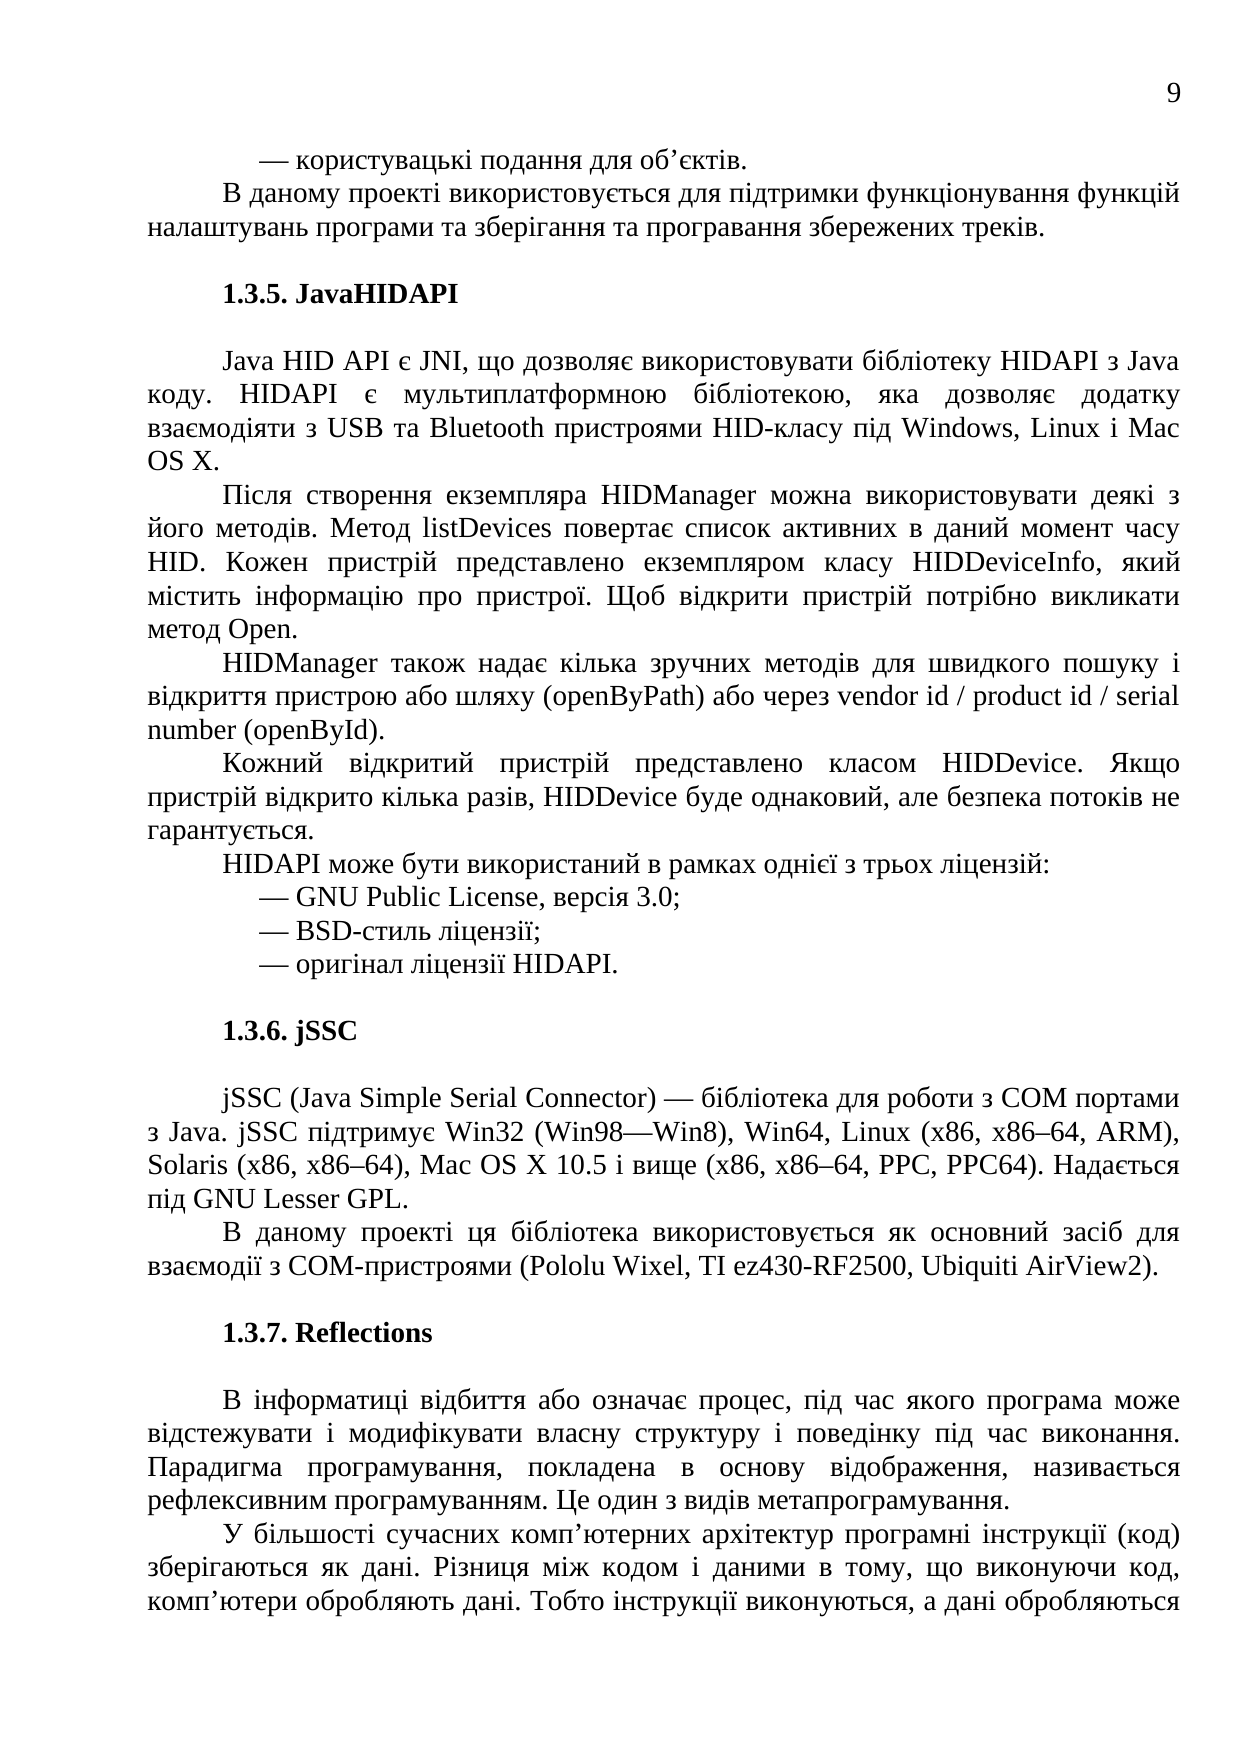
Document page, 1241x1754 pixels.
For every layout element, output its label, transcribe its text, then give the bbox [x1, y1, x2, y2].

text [147, 1516, 1181, 1617]
text В інформатиці відбиття або означає процес, під час якого програма може відстежувати і модифікувати власну структуру і поведінку під час виконання. Парадигма програмування, покладена в основу відображення, називається рефлексивним програмуванням. Це один з видів метапрограмування. [147, 1382, 1181, 1516]
text jSSC (Java Simple Serial Connector) — бібліотека для роботи з COM портами з Java. jSSC підтримує Win32 (Win98—Win8), Win64, Linux (x86, x86–64, ARM), Solaris (x86, x86–64), Mac OS X 10.5 і вище (x86, x86–64, PPC, PPC64). Надається під GNU Lesser GPL. [147, 1080, 1181, 1214]
text користувацькі подання для об’єктів. [259, 142, 1181, 176]
text оригінал ліцензії HIDAPI. [259, 947, 1181, 980]
text В даному проекті ця бібліотека використовується як основний засіб для взаємодії з COM-пристроями (Pololu Wixel, TI ez430-RF2500, Ubiquiti AirView2). [147, 1214, 1181, 1282]
text BSD-стиль ліцензії; [259, 913, 1181, 947]
text В даному проекті використовується для підтримки функціонування функцій налаштувань програми та зберігання та програвання збережених треків. [147, 176, 1181, 243]
text jSSC [222, 1013, 1181, 1047]
text Java HID API є JNI, що дозволяє використовувати бібліотеку HIDAPI з Java коду. HIDAPI є мультиплатформною бібліотекою, яка дозволяє додатку взаємодіяти з USB та Bluetooth пристроями HID-класу під Windows, Linux і Mac OS X. [147, 343, 1181, 477]
text Кожний відкритий пристрій представлено класом HIDDevice. Якщо пристрій відкрито кілька разів, HIDDevice буде однаковий, але безпека потоків не гарантується. [147, 745, 1181, 846]
text Після створення екземпляра HIDManager можна використовувати деякі з його методів. Метод listDevices повертає список активних в даний момент часу HID. Кожен пристрій представлено екземпляром класу HIDDeviceInfo, який містить інформацію про пристрої. Щоб відкрити пристрій потрібно викликати метод Open. [147, 477, 1181, 645]
text HIDAPI може бути використаний в рамках однієї з трьох ліцензій: [147, 846, 1181, 879]
text GNU Public License, версія 3.0; [259, 879, 1181, 913]
text Reflections [222, 1315, 1181, 1348]
text HIDManager також надає кілька зручних методів для швидкого пошуку і відкриття пристрою або шляху (openByPath) або через vendor id / product id / serial number (openById). [147, 645, 1181, 745]
text JavaHIDAPI [222, 276, 1181, 309]
